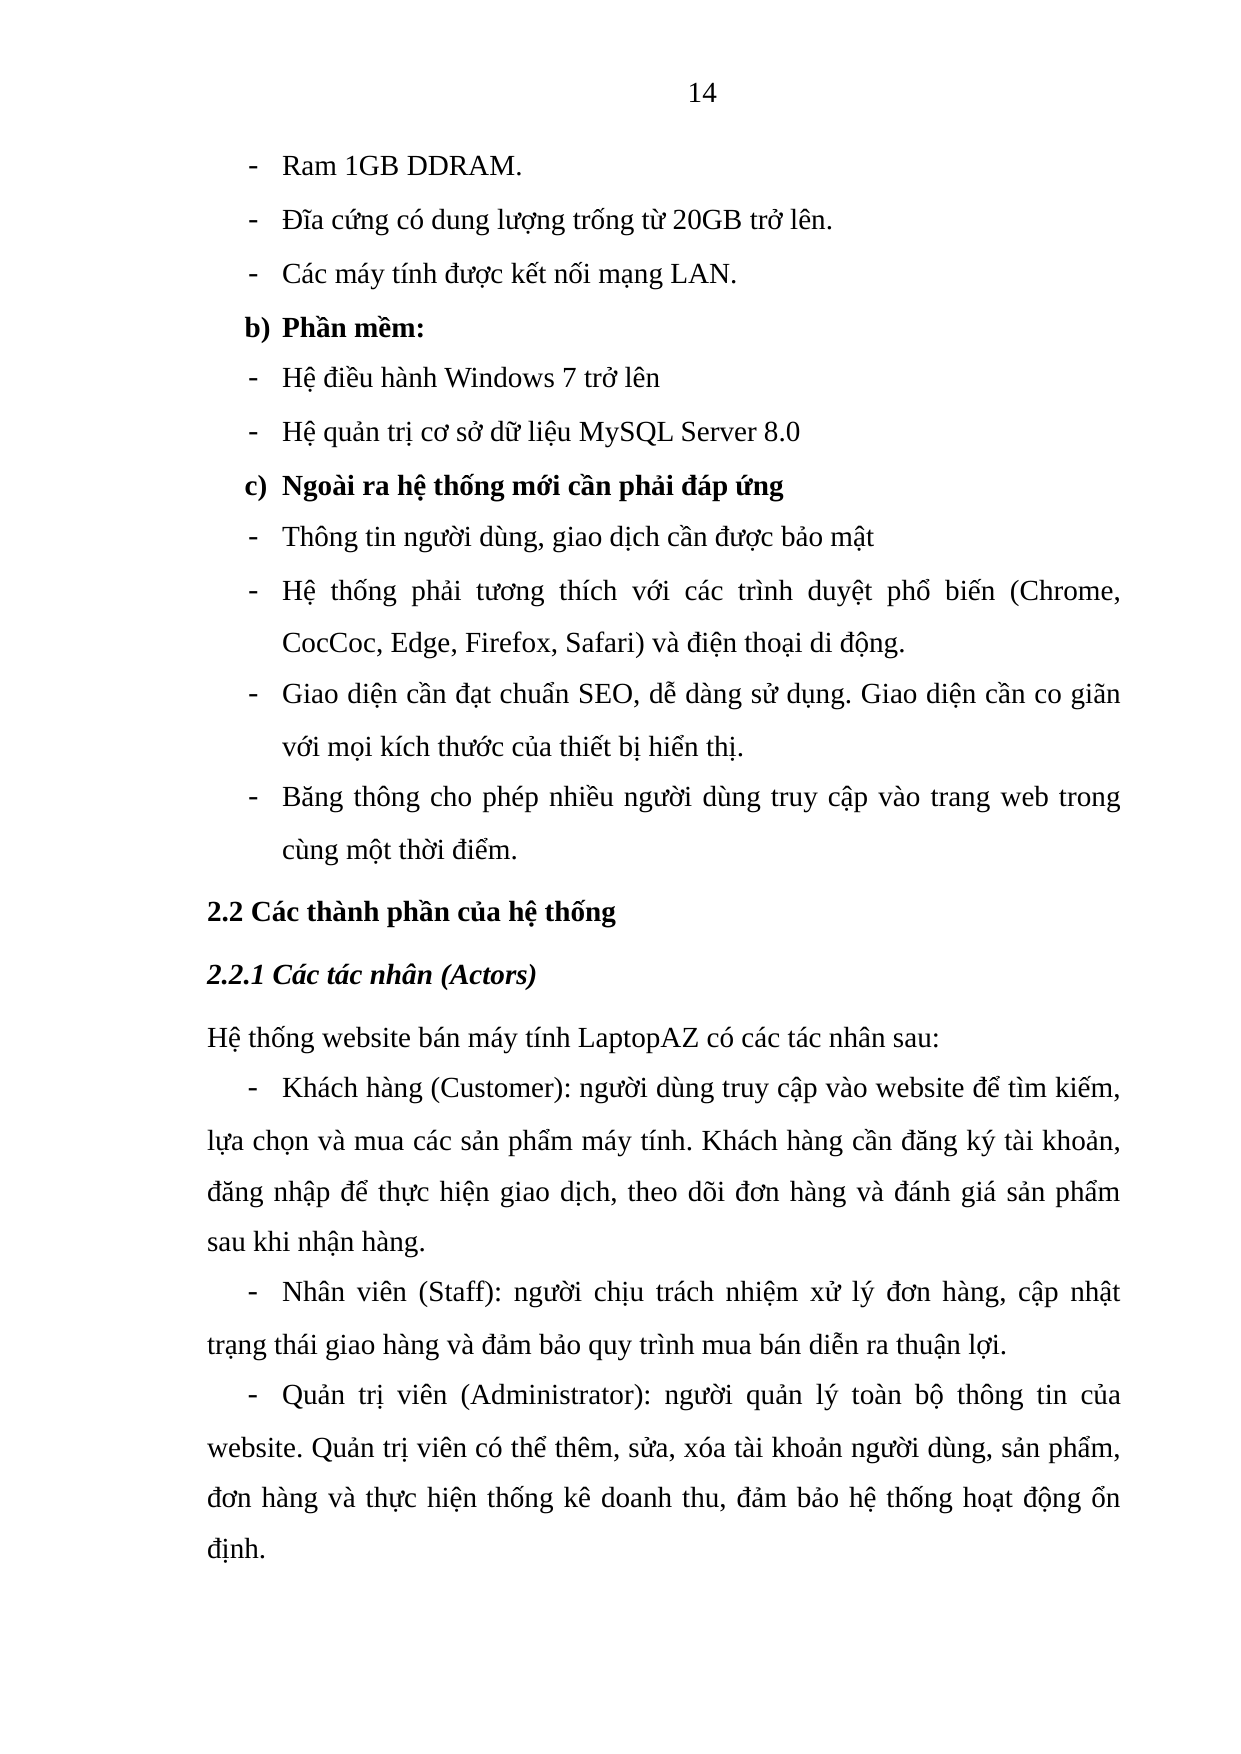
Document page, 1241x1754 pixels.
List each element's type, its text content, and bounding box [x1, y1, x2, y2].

list Hệ quản trị cơ sở dữ liệu MySQL Server 8.0 [244, 414, 1122, 450]
list Phần mềm: [244, 310, 1122, 343]
list Quản trị viên (Administrator): người quản lý toàn bộ thông tin của website. Quản trị viên có thể thêm, sửa, xóa tài khoản người dùng, sản phẩm, đơn hàng và thực hiện thống kê doanh thu, đảm bảo hệ thống hoạt động ổn định. [207, 1377, 1122, 1564]
list Giao diện cần đạt chuẩn SEO, dễ dàng sử dụng. Giao diện cần co giãn với mọi kích thước của thiết bị hiển thị. [244, 676, 1122, 762]
subtitle Các tác nhân (Actors) [207, 957, 1122, 991]
list Thông tin người dùng, giao dịch cần được bảo mật [244, 519, 1122, 555]
list Nhân viên (Staff): người chịu trách nhiệm xử lý đơn hàng, cập nhật trạng thái giao hàng và đảm bảo quy trình mua bán diễn ra thuận lợi. [207, 1274, 1122, 1361]
list Hệ thống phải tương thích với các trình duyệt phổ biến (Chrome, CocCoc, Edge, Firefox, Safari) và điện thoại di động. [244, 573, 1122, 659]
list Ngoài ra hệ thống mới cần phải đáp ứng [244, 468, 1122, 502]
text Hệ thống website bán máy tính LaptopAZ có các tác nhân sau: [207, 1020, 1122, 1054]
list Băng thông cho phép nhiều người dùng truy cập vào trang web trong cùng một thời điểm. [244, 779, 1122, 865]
list Khách hàng (Customer): người dùng truy cập vào website để tìm kiếm, lựa chọn và mua các sản phẩm máy tính. Khách hàng cần đăng ký tài khoản, đăng nhập để thực hiện giao dịch, theo dõi đơn hàng và đánh giá sản phẩm sau khi nhận hàng. [207, 1071, 1122, 1257]
list Đĩa cứng có dung lượng trống từ 20GB trở lên. [244, 202, 1122, 238]
list Các máy tính được kết nối mạng LAN. [244, 256, 1122, 292]
list Hệ điều hành Windows 7 trở lên [244, 360, 1122, 396]
list Ram 1GB DDRAM. [244, 148, 1122, 184]
subtitle Các thành phần của hệ thống [207, 894, 1122, 928]
